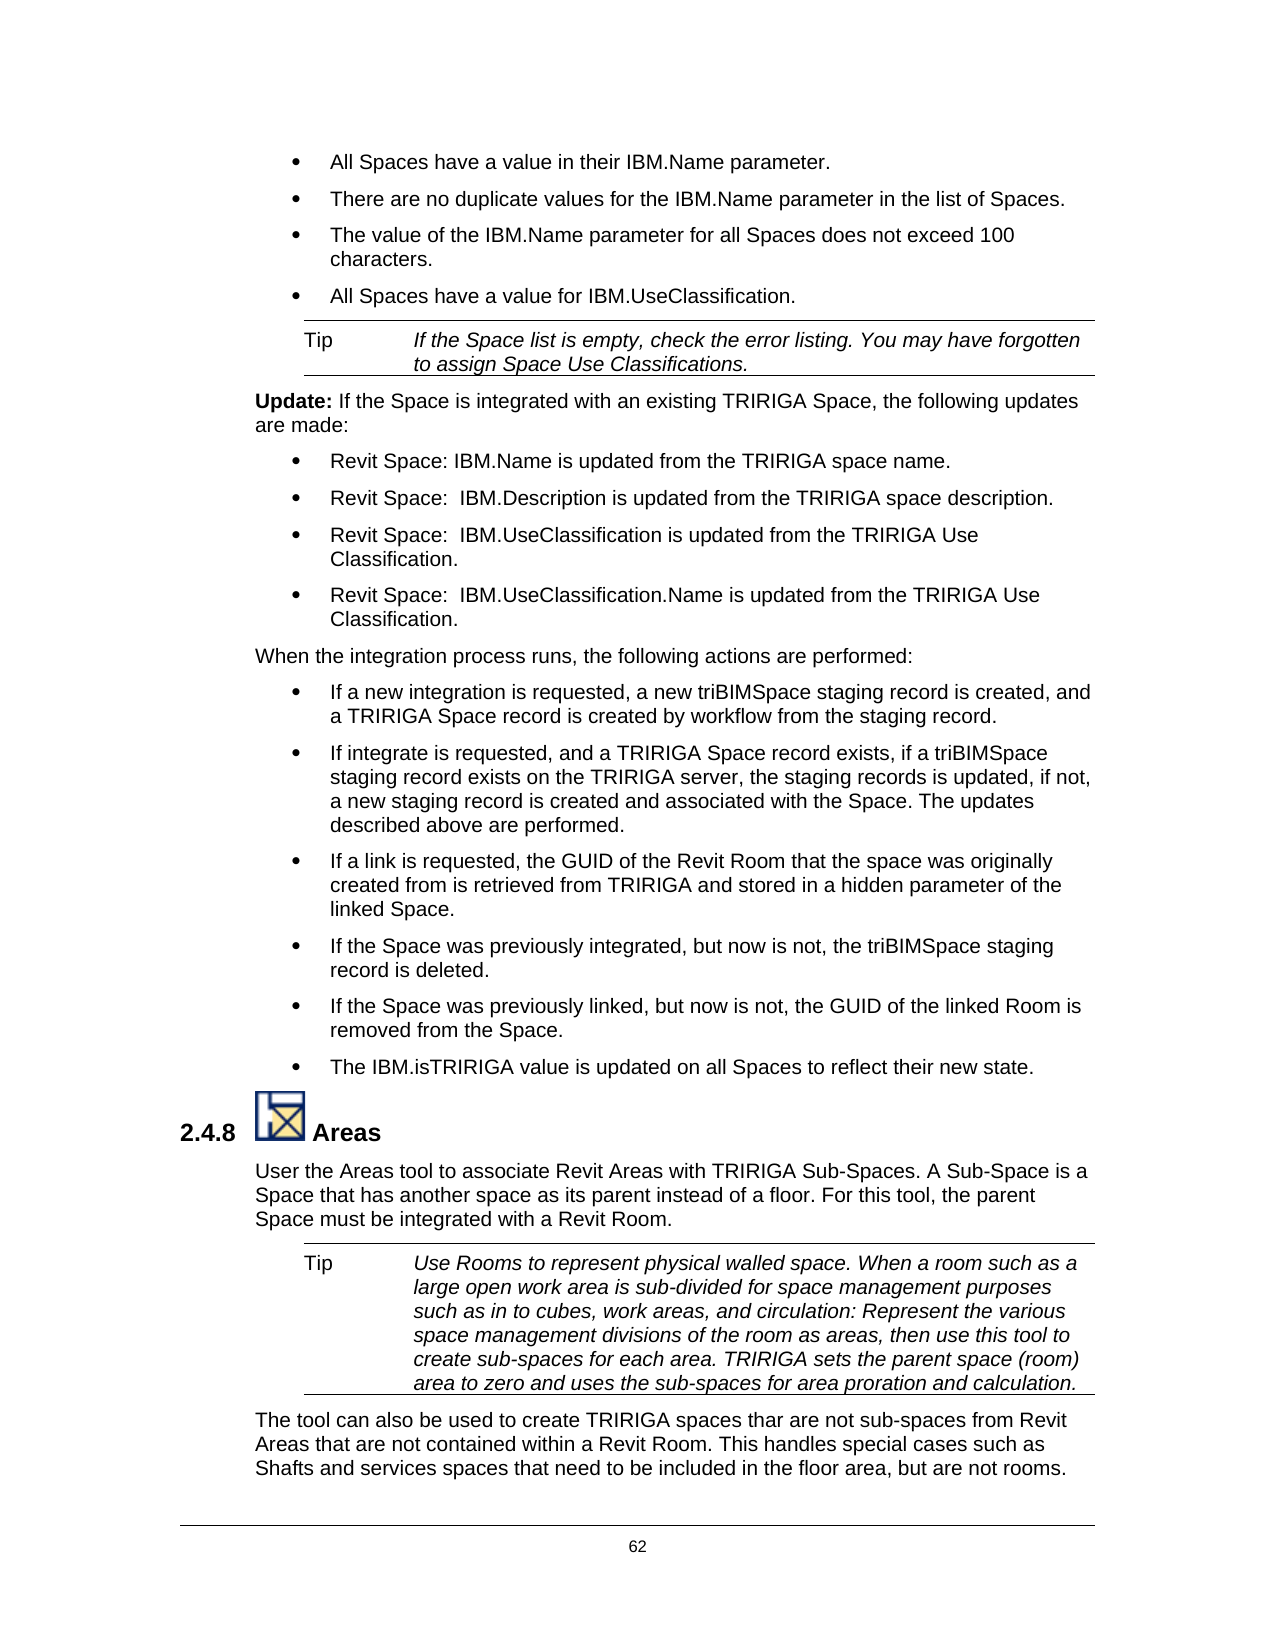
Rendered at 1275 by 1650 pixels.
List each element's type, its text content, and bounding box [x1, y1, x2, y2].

text User the Areas tool to associate Revit Areas with TRIRIGA Sub-Spaces. A Sub-Space is a Space that has another space as its parent instead of a floor. For this tool, the parent Space must be integrated with a Revit Room. [255, 1159, 1095, 1231]
list If a link is requested, the GUID of the Revit Room that the space was originally created from is retrieved from TRIRIGA and stored in a hidden parameter of the linked Space. [292, 849, 1095, 921]
list Revit Space: IBM.UseClassification.Name is updated from the TRIRIGA Use Classification. [292, 583, 1095, 631]
list Revit Space: IBM.Description is updated from the TRIRIGA space description. [292, 486, 1095, 510]
picture [255, 1091, 306, 1141]
list If a new integration is requested, a new triBIMSpace staging record is created, and a TRIRIGA Space record is created by workflow from the staging record. [292, 680, 1095, 728]
list If the Space was previously linked, but now is not, the GUID of the linked Room is removed from the Space. [292, 994, 1095, 1042]
list Revit Space: IBM.Name is updated from the TRIRIGA space name. [292, 449, 1095, 473]
table_header Use Rooms to represent physical walled space. When a room such as a large open work area is sub-divided for space management purposes such as in to cubes, work areas, and circulation: Represent the various space management divisions of the room as areas, then use this tool to create sub-spaces for each area. TRIRIGA sets the parent space (room) area to zero and uses the sub-spaces for area proration and calculation. [413, 1244, 1095, 1394]
list All Spaces have a value in their IBM.Name parameter. [292, 150, 1095, 174]
table_header Tip [304, 321, 413, 375]
table_header Tip [304, 1244, 413, 1394]
list The IBM.isTRIRIGA value is updated on all Spaces to reflect their new state. [292, 1054, 1095, 1078]
list Revit Space: IBM.UseClassification is updated from the TRIRIGA Use Classification. [292, 522, 1095, 571]
list If integrate is requested, and a TRIRIGA Space record exists, if a triBIMSpace staging record exists on the TRIRIGA server, the staging records is updated, if not, a new staging record is created and associated with the Space. The updates described above are performed. [292, 741, 1095, 836]
list If the Space was previously integrated, but now is not, the triBIMSpace staging record is deleted. [292, 933, 1095, 981]
list There are no duplicate values for the IBM.Name parameter in the list of Spaces. [292, 187, 1095, 211]
text Update: If the Space is integrated with an existing TRIRIGA Space, the following updates are made: [255, 389, 1095, 437]
text The tool can also be used to create TRIRIGA spaces thar are not sub-spaces from Revit Areas that are not contained within a Revit Room. This handles special cases such as Shafts and services spaces that need to be included in the floor area, but are not rooms. [255, 1408, 1095, 1480]
list The value of the IBM.Name parameter for all Spaces does not exceed 100 characters. [292, 223, 1095, 271]
list All Spaces have a value for IBM.UseClassification. [292, 284, 1095, 308]
subtitle Areas [180, 1091, 1095, 1146]
text When the integration process runs, the following actions are performed: [255, 643, 1095, 667]
table_header If the Space list is empty, check the error listing. You may have forgotten to assign Space Use Classifications. [413, 321, 1095, 375]
